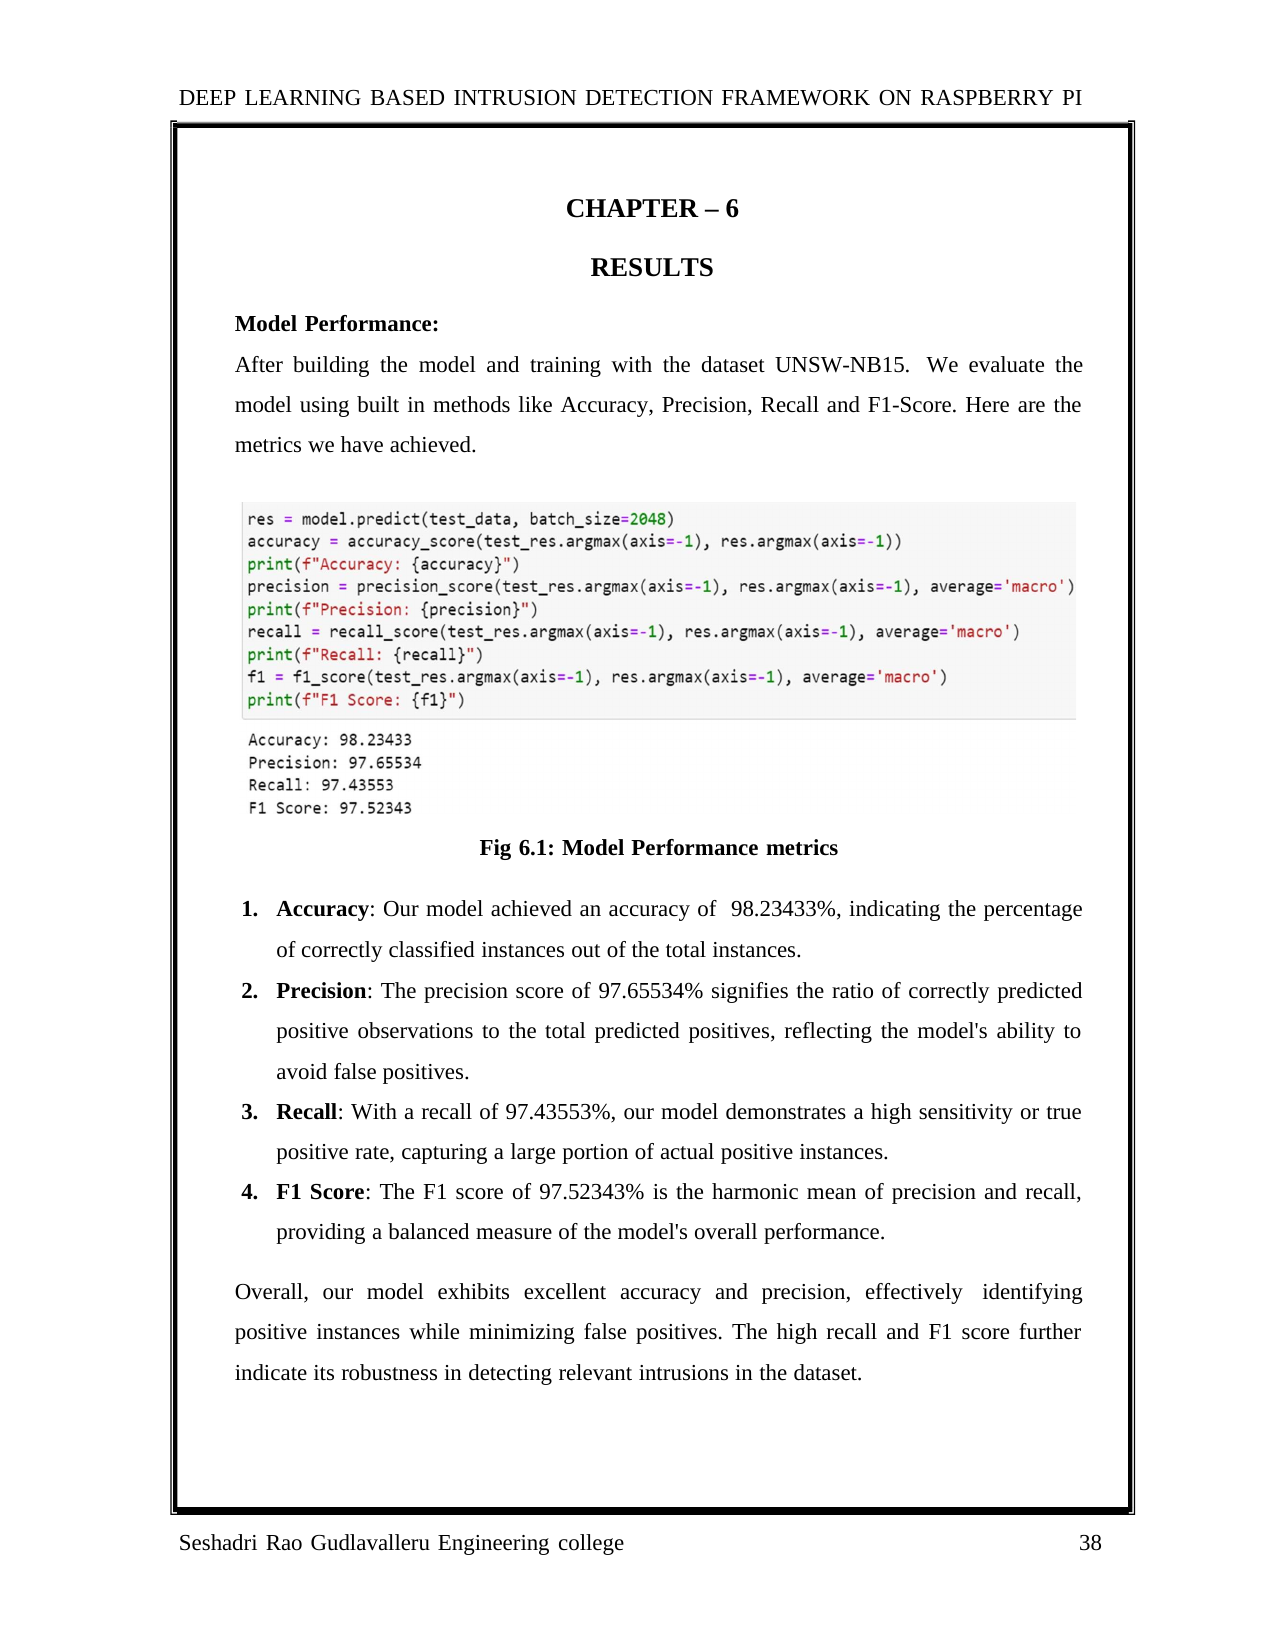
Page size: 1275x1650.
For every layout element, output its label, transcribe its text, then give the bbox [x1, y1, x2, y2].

picture [177, 120, 1129, 128]
text Overall, our model exhibits excellent accuracy and precision, effectively identifying positive instances while minimizing false positives. The high recall and F1 score further indicate its robustness in detecting relevant intrusions in the dataset. [234, 1278, 1083, 1385]
subtitle Model Performance: [234, 310, 1119, 337]
list Recall: With a recall of 97.43553%, our model demonstrates a high sensitivity or true positive rate, capturing a large portion of actual positive instances. [241, 1098, 1083, 1164]
picture [177, 1507, 1128, 1515]
list Accuracy: Our model achieved an accuracy of 98.23433%, indicating the percentage of correctly classified instances out of the total instances. [241, 896, 1083, 963]
list F1 Score: The F1 score of 97.52343% is the harmonic mean of precision and recall, providing a balanced measure of the model's overall performance. [241, 1178, 1083, 1245]
subtitle CHAPTER – 6 RESULTS [523, 192, 782, 282]
list Precision: The precision score of 97.65534% signifies the ratio of correctly predicted positive observations to the total predicted positives, reflecting the model's ability to avoid false positives. [241, 977, 1083, 1084]
text After building the model and training with the dataset UNSW-NB15. We evaluate the model using built in methods like Accuracy, Precision, Recall and F1-Score. Here are the metrics we have achieved. [234, 351, 1083, 458]
picture [239, 502, 1077, 814]
